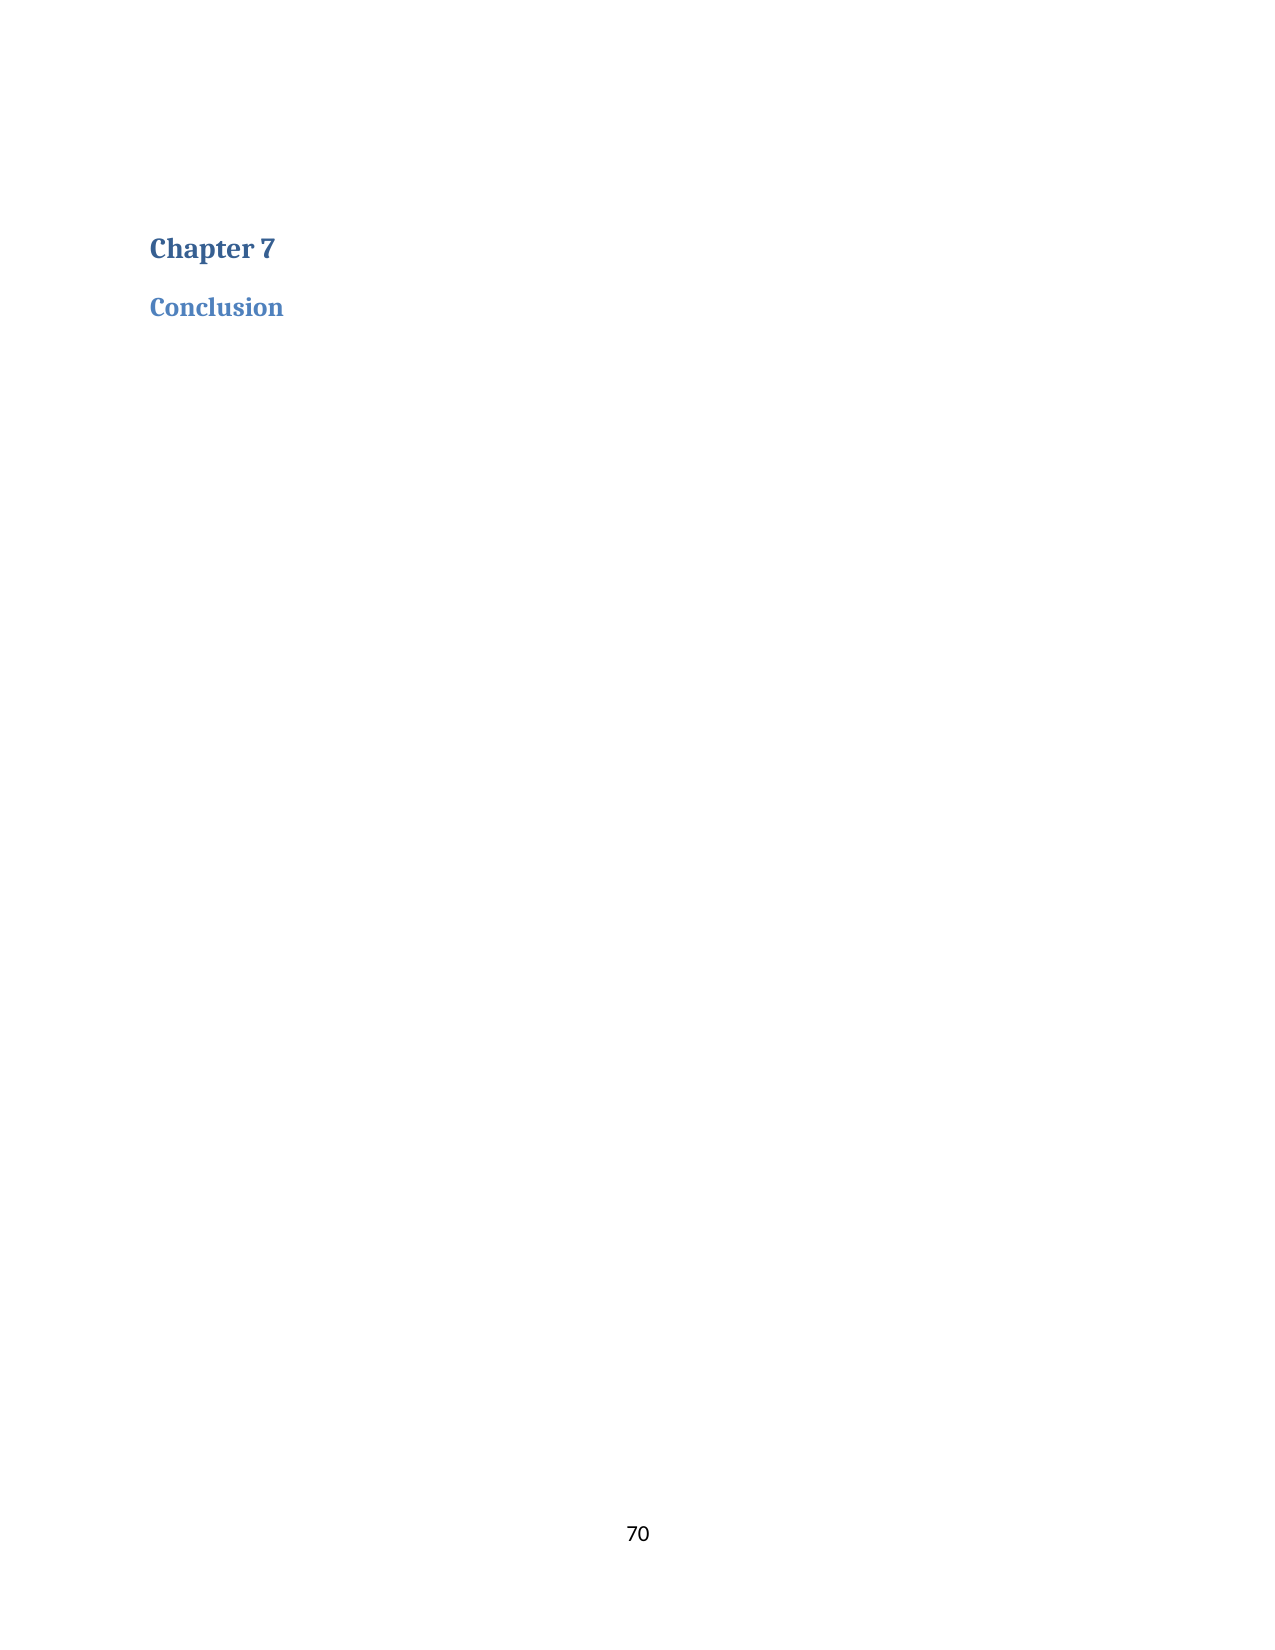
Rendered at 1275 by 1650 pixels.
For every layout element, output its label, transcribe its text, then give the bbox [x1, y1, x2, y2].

subtitle Chapter 7 [150, 232, 1125, 266]
subtitle Conclusion [150, 292, 1125, 323]
